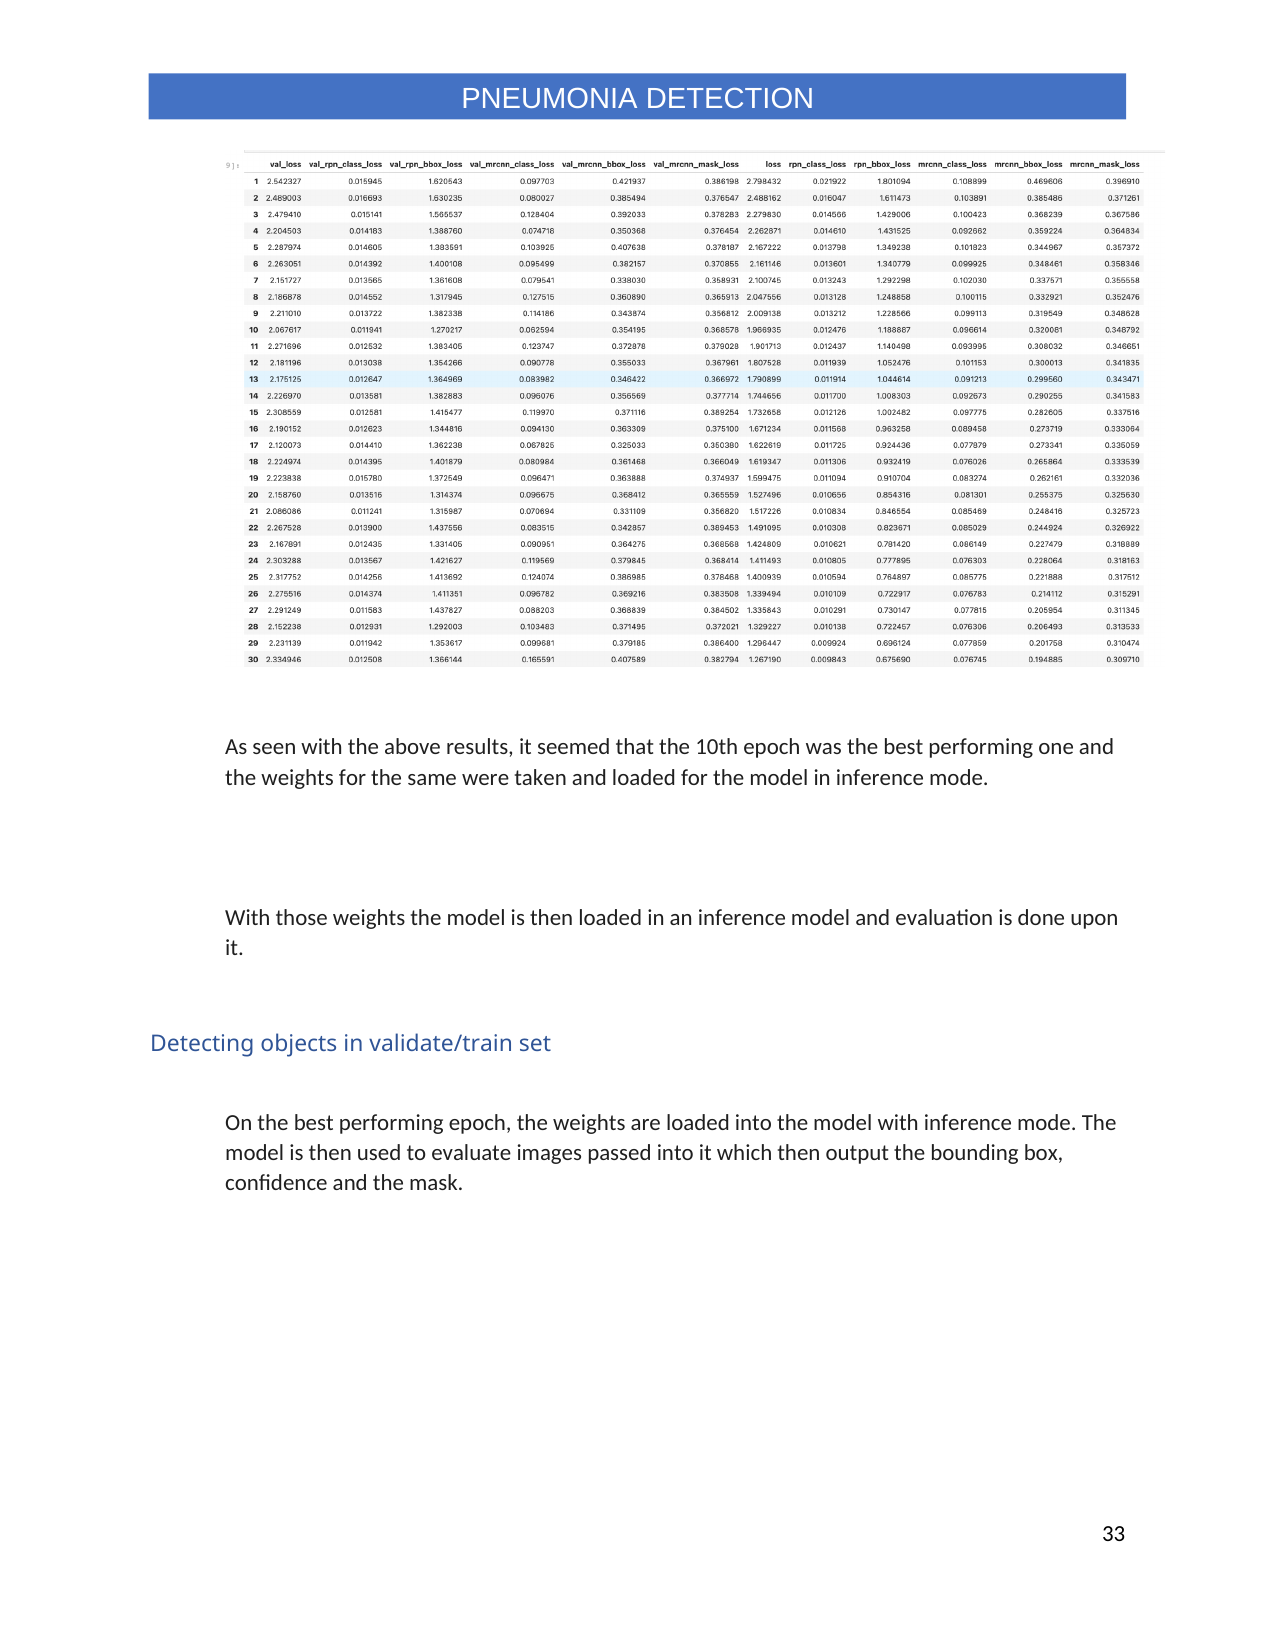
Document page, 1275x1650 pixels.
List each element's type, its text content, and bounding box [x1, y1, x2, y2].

picture [225, 150, 1166, 667]
text As seen with the above results, it seemed that the 10th epoch was the best performing one and the weights for the same were taken and loaded for the model in inference mode. [225, 732, 1125, 791]
subtitle Detecting objects in validate/train set [150, 1027, 1125, 1058]
text With those weights the model is then loaded in an inference model and evaluation is done upon it. [225, 903, 1125, 961]
text On the best performing epoch, the weights are loaded into the model with inference mode. The model is then used to evaluate images passed into it which then output the bounding box, confidence and the mask. [225, 1108, 1125, 1196]
